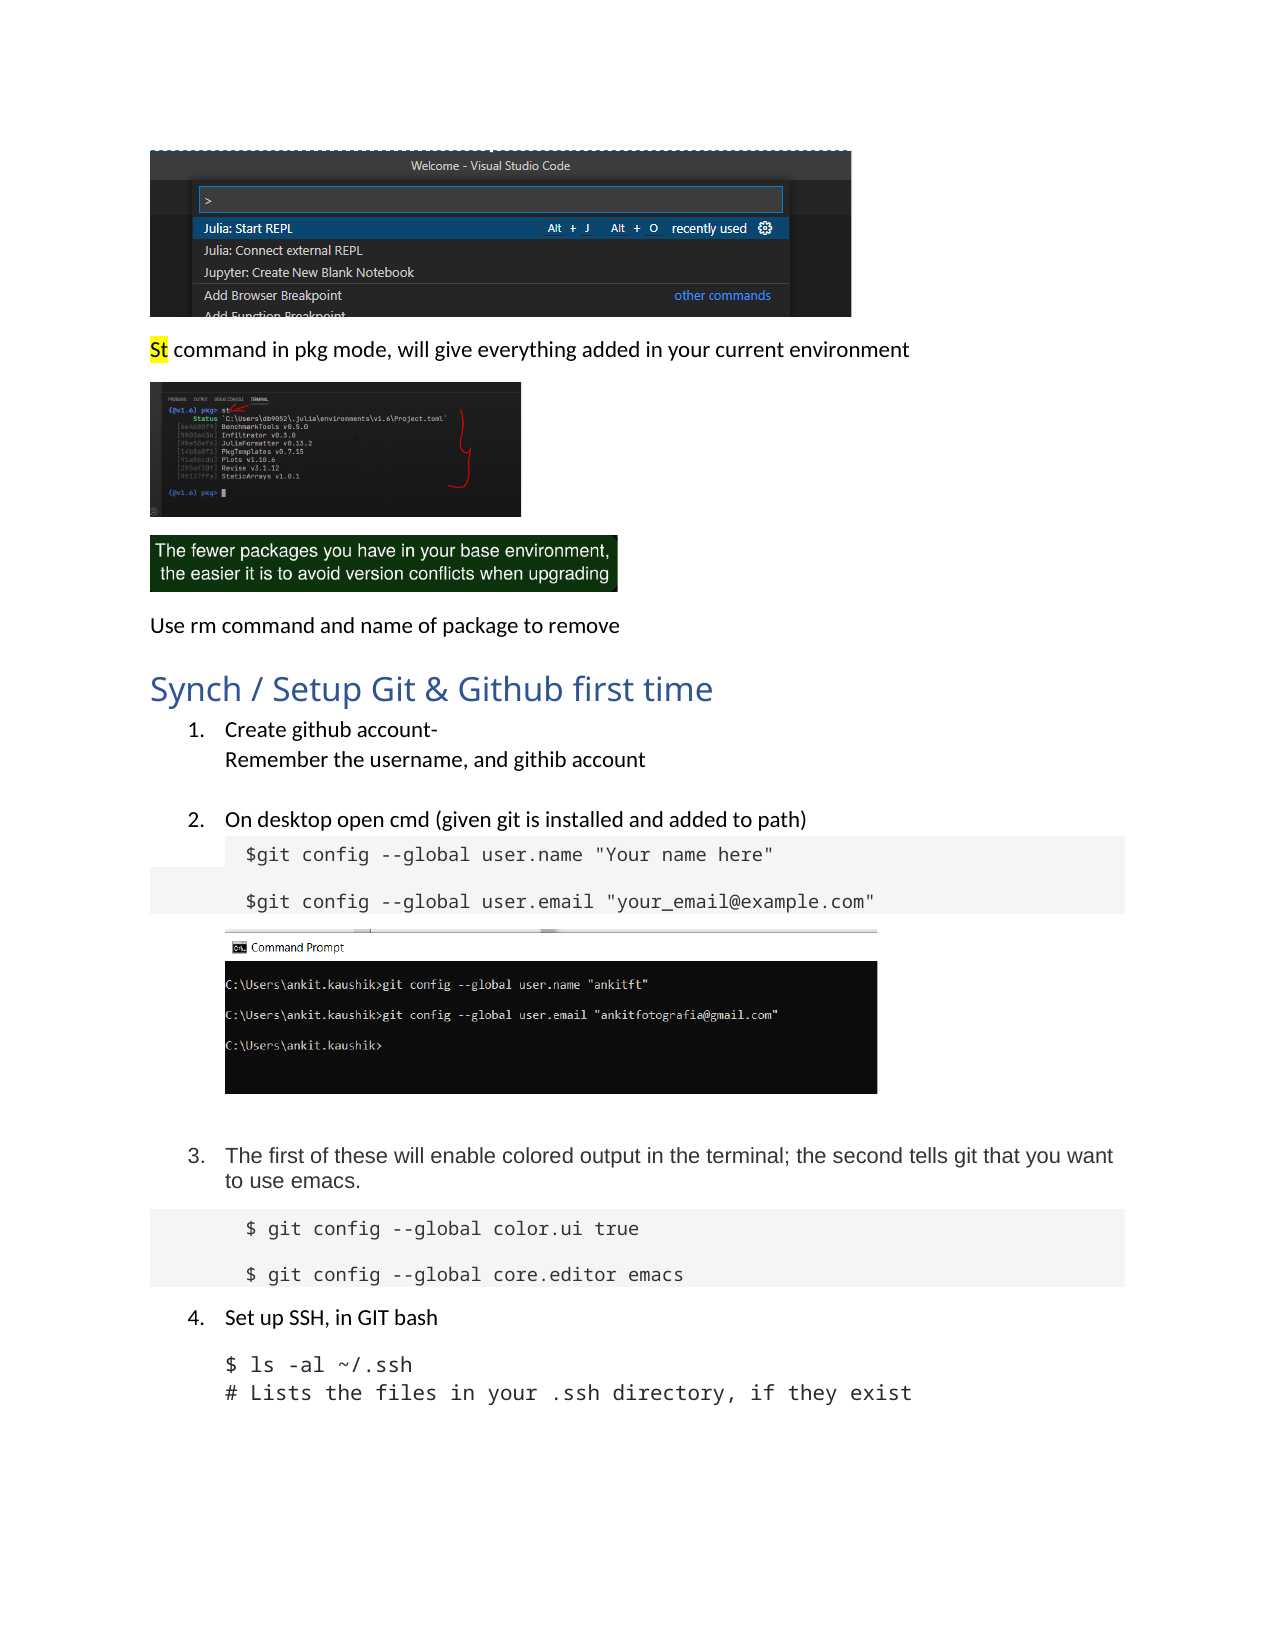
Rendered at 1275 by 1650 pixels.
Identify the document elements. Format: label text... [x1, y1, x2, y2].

picture [150, 150, 852, 317]
list The first of these will enable colored output in the terminal; the second tells git that you want to use emacs. [187, 1143, 1125, 1193]
list On desktop open cmd (given git is installed and added to path) [187, 806, 1125, 834]
picture [150, 382, 522, 517]
list $git config --global user.name "Your name here" [225, 836, 1125, 867]
text St command in pkg mode, will give everything added in your current environment [168, 336, 1125, 363]
text $ git config --global color.ui true [150, 1209, 1125, 1240]
text # Lists the files in your .ssh directory, if they exist [225, 1378, 1125, 1407]
picture [225, 929, 878, 1094]
text $ git config --global core.editor emacs [150, 1256, 1125, 1287]
text Use rm command and name of package to remove [150, 611, 1125, 639]
text $ ls -al ~/.ssh [225, 1350, 1125, 1378]
list Create github account- [187, 715, 1125, 743]
text $git config --global user.email "your_email@example.com" [150, 883, 1125, 914]
picture [150, 535, 618, 592]
list Remember the username, and githib account [225, 745, 1125, 773]
list Set up SSH, in GIT bash [187, 1303, 1125, 1331]
subtitle Synch / Setup Git & Github first time [150, 666, 1125, 711]
